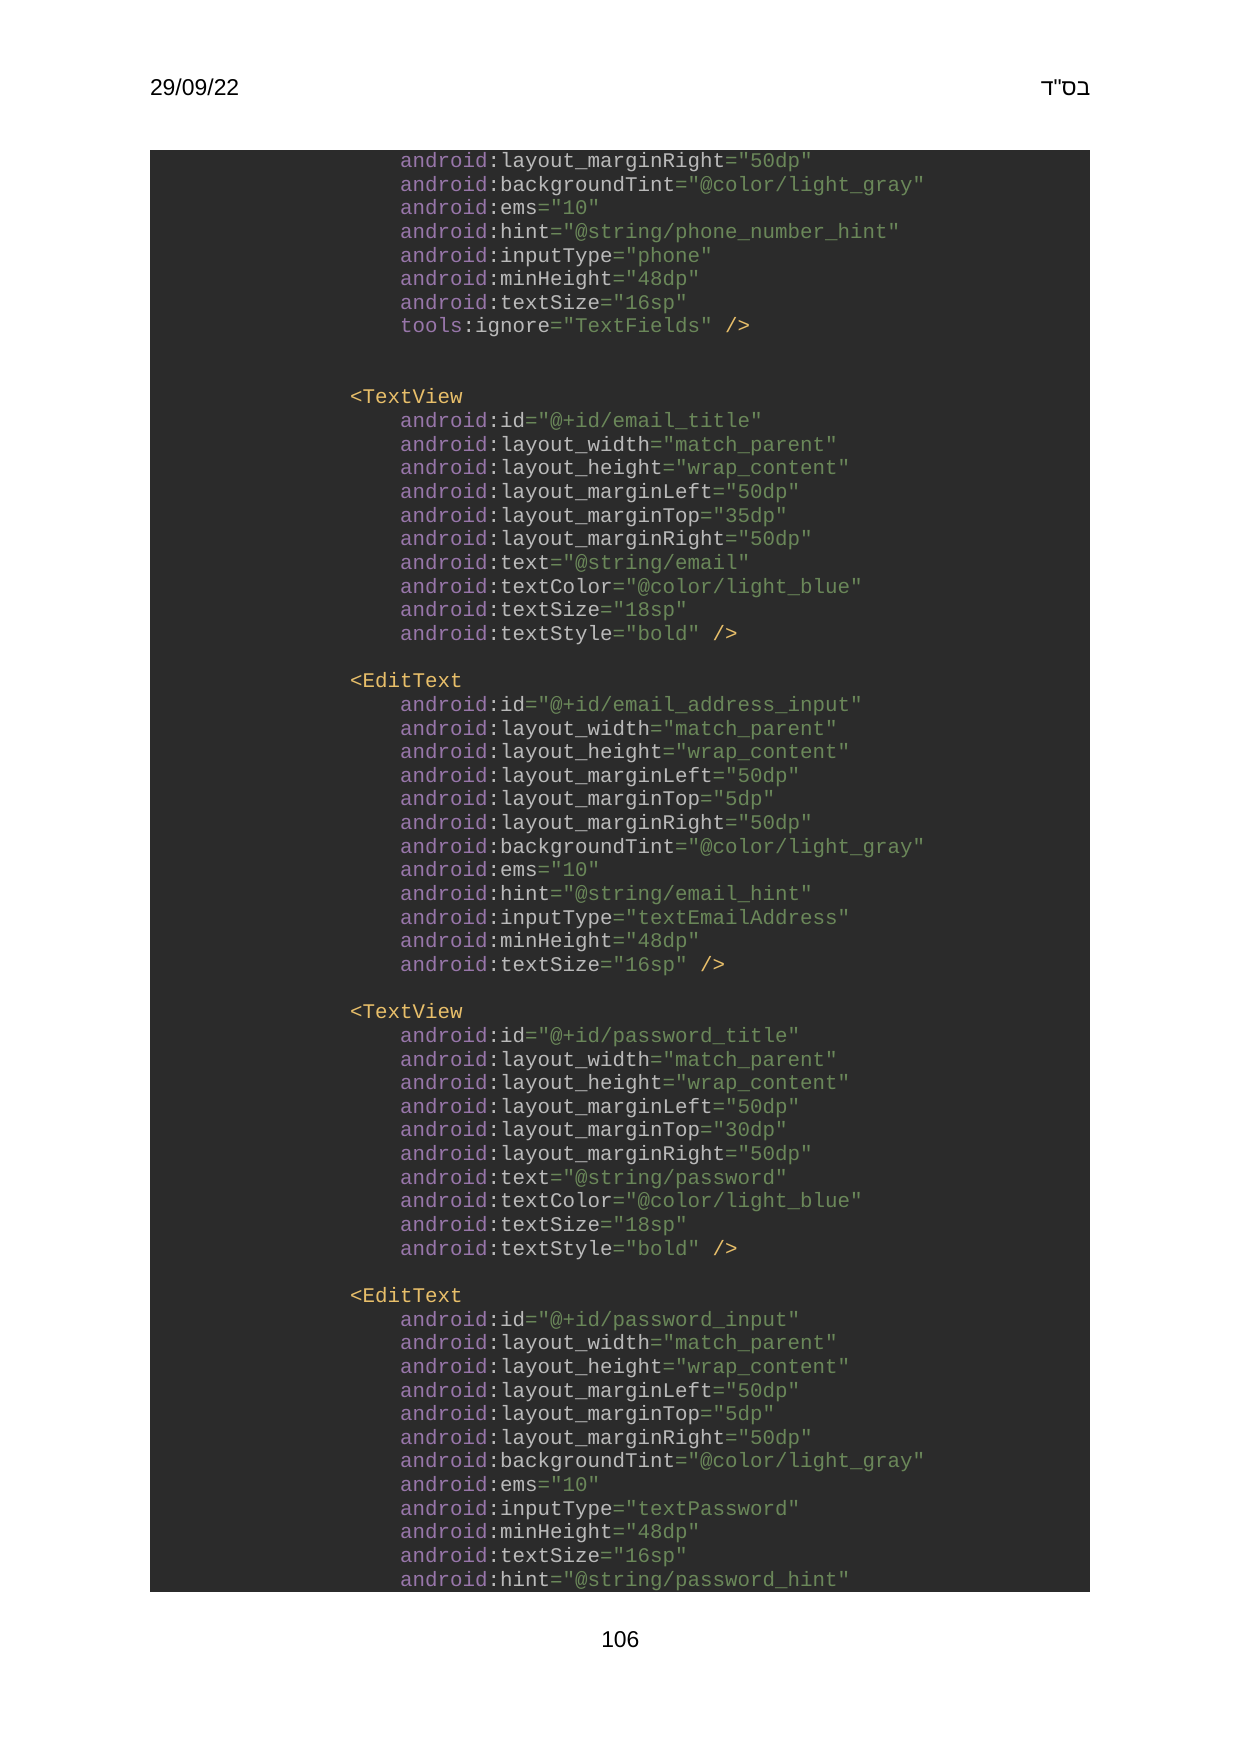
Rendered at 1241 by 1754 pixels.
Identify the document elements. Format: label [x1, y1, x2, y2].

text [150, 150, 1090, 1592]
